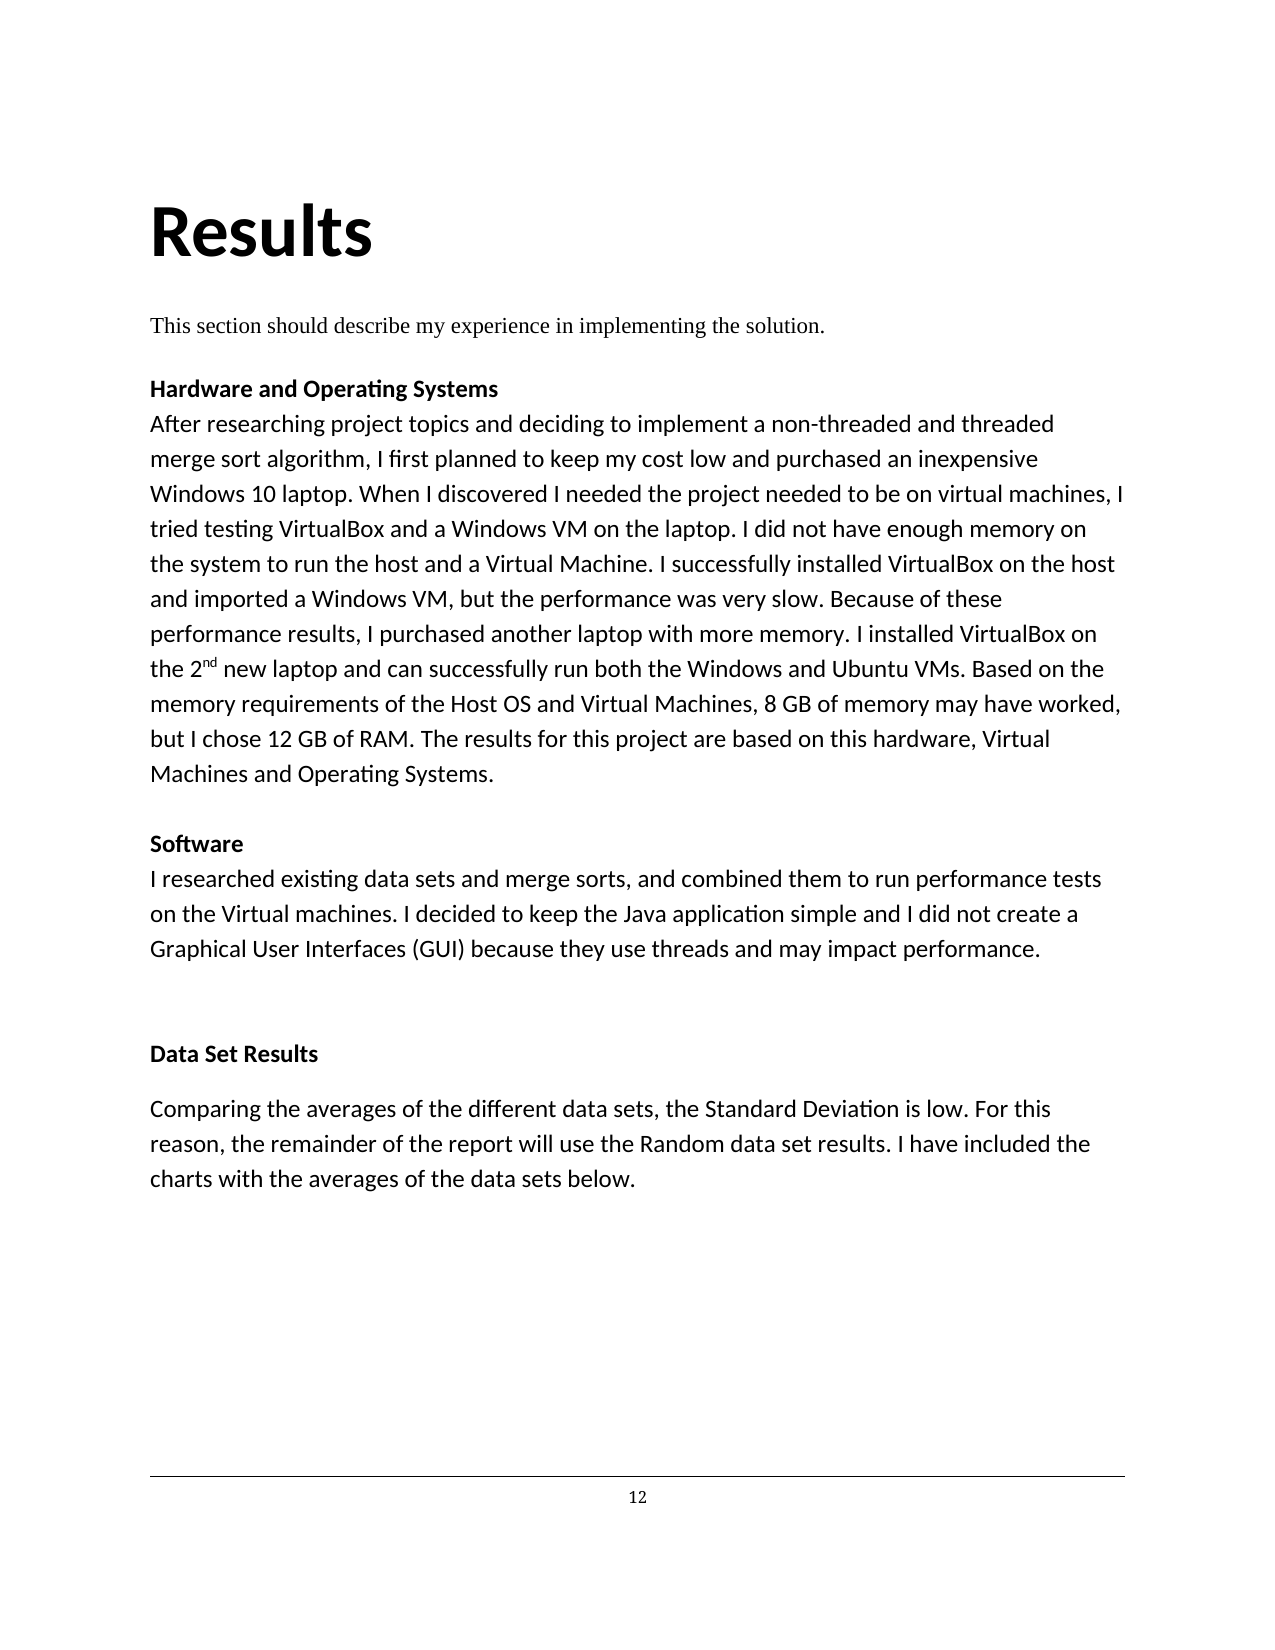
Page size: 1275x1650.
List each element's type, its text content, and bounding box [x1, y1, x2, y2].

text I researched existing data sets and merge sorts, and combined them to run performance tests on the Virtual machines. I decided to keep the Java application simple and I did not create a Graphical User Interfaces (GUI) because they use threads and may impact performance. [150, 863, 1125, 963]
text Hardware and Operating Systems [150, 373, 1125, 403]
text Software [150, 828, 1125, 858]
text Data Set Results [150, 1038, 1125, 1068]
subtitle Results [150, 183, 1125, 275]
text After researching project topics and deciding to implement a non-threaded and threaded merge sort algorithm, I first planned to keep my cost low and purchased an inexpensive Windows 10 laptop. When I discovered I needed the project needed to be on virtual machines, I tried testing VirtualBox and a Windows VM on the laptop. I did not have enough memory on the system to run the host and a Virtual Machine. I successfully installed VirtualBox on the host and imported a Windows VM, but the performance was very slow. Because of these performance results, I purchased another laptop with more memory. I installed VirtualBox on the 2nd new laptop and can successfully run both the Windows and Ubuntu VMs. Based on the memory requirements of the Host OS and Virtual Machines, 8 GB of memory may have worked, but I chose 12 GB of RAM. The results for this project are based on this hardware, Virtual Machines and Operating Systems. [150, 408, 1125, 788]
text Comparing the averages of the different data sets, the Standard Deviation is low. For this reason, the remainder of the report will use the Random data set results. I have included the charts with the averages of the data sets below. [150, 1094, 1125, 1194]
text This section should describe my experience in implementing the solution. [150, 312, 1125, 339]
